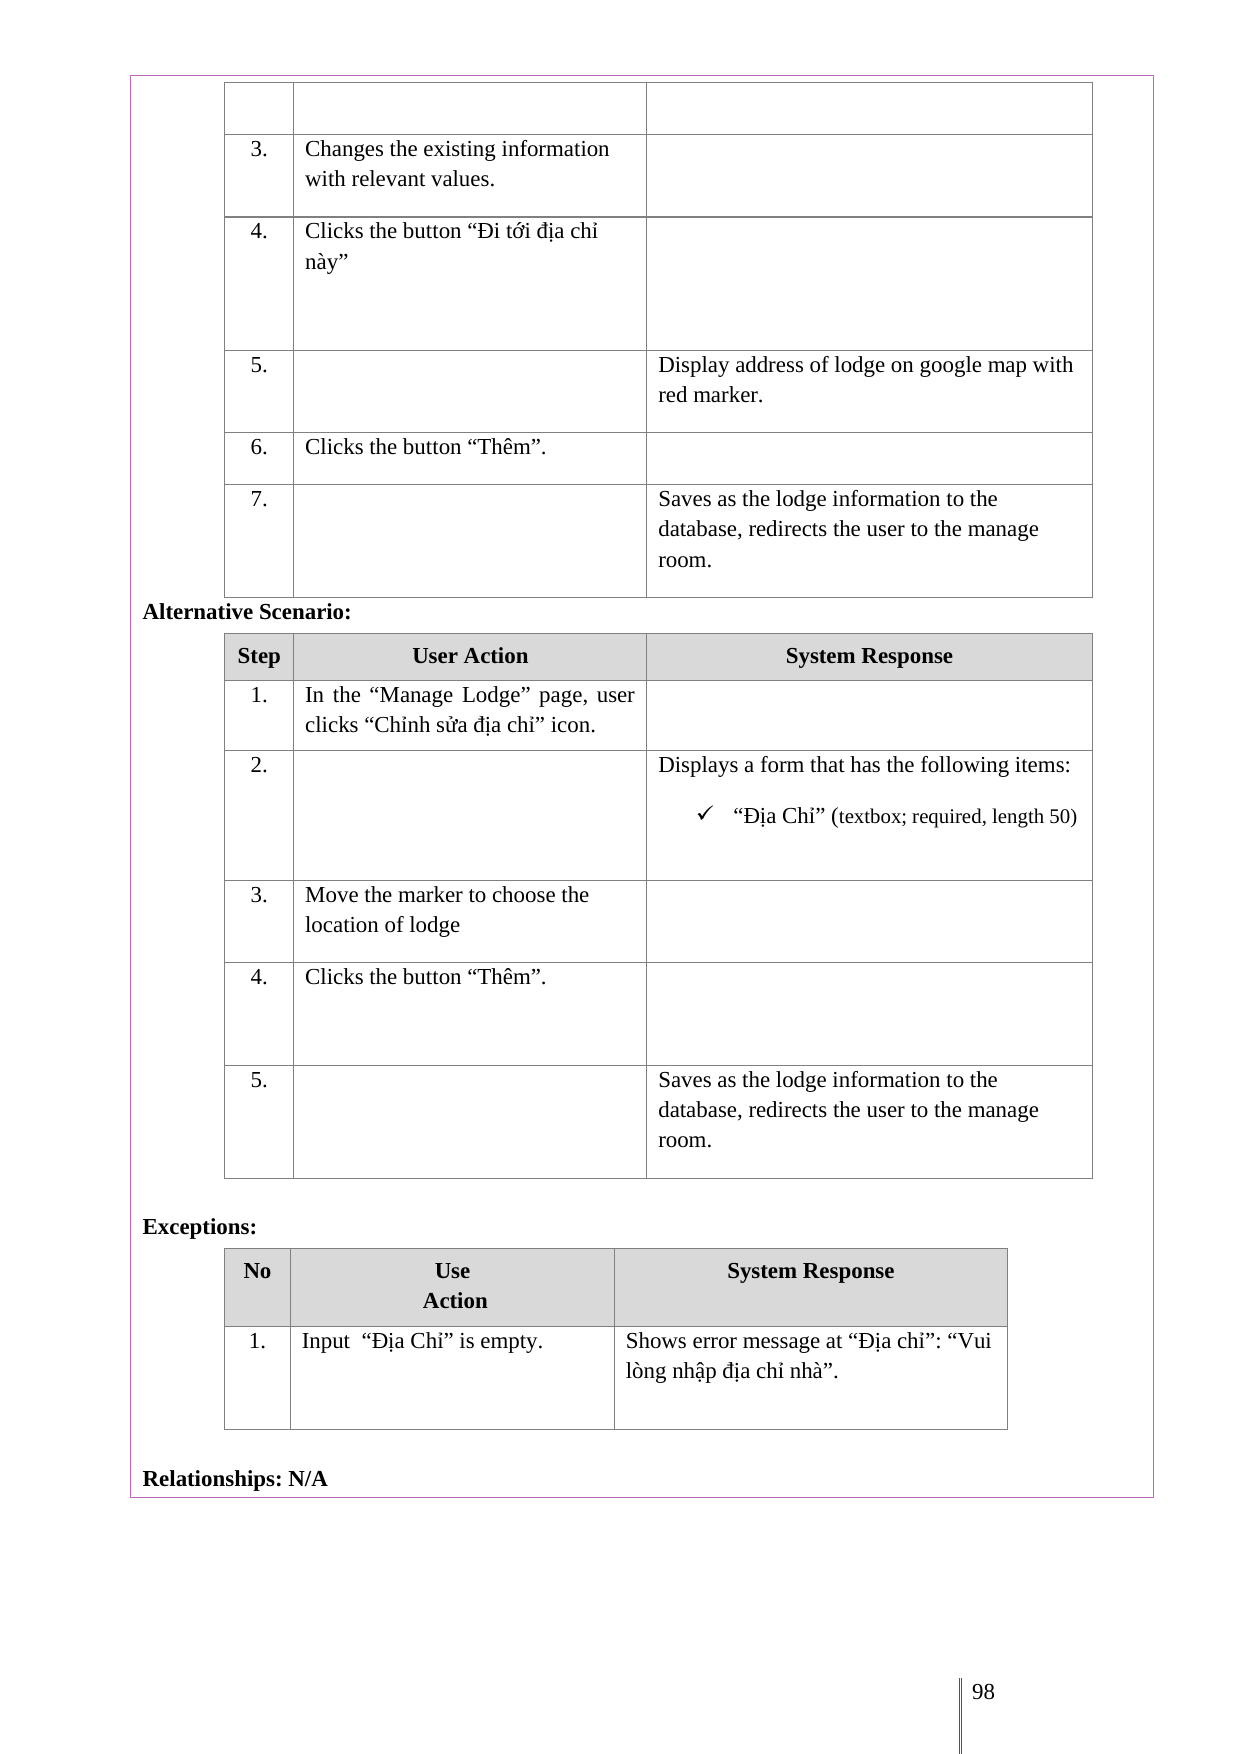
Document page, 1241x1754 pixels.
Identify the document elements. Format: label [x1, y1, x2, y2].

table_cell [131, 76, 1153, 1497]
